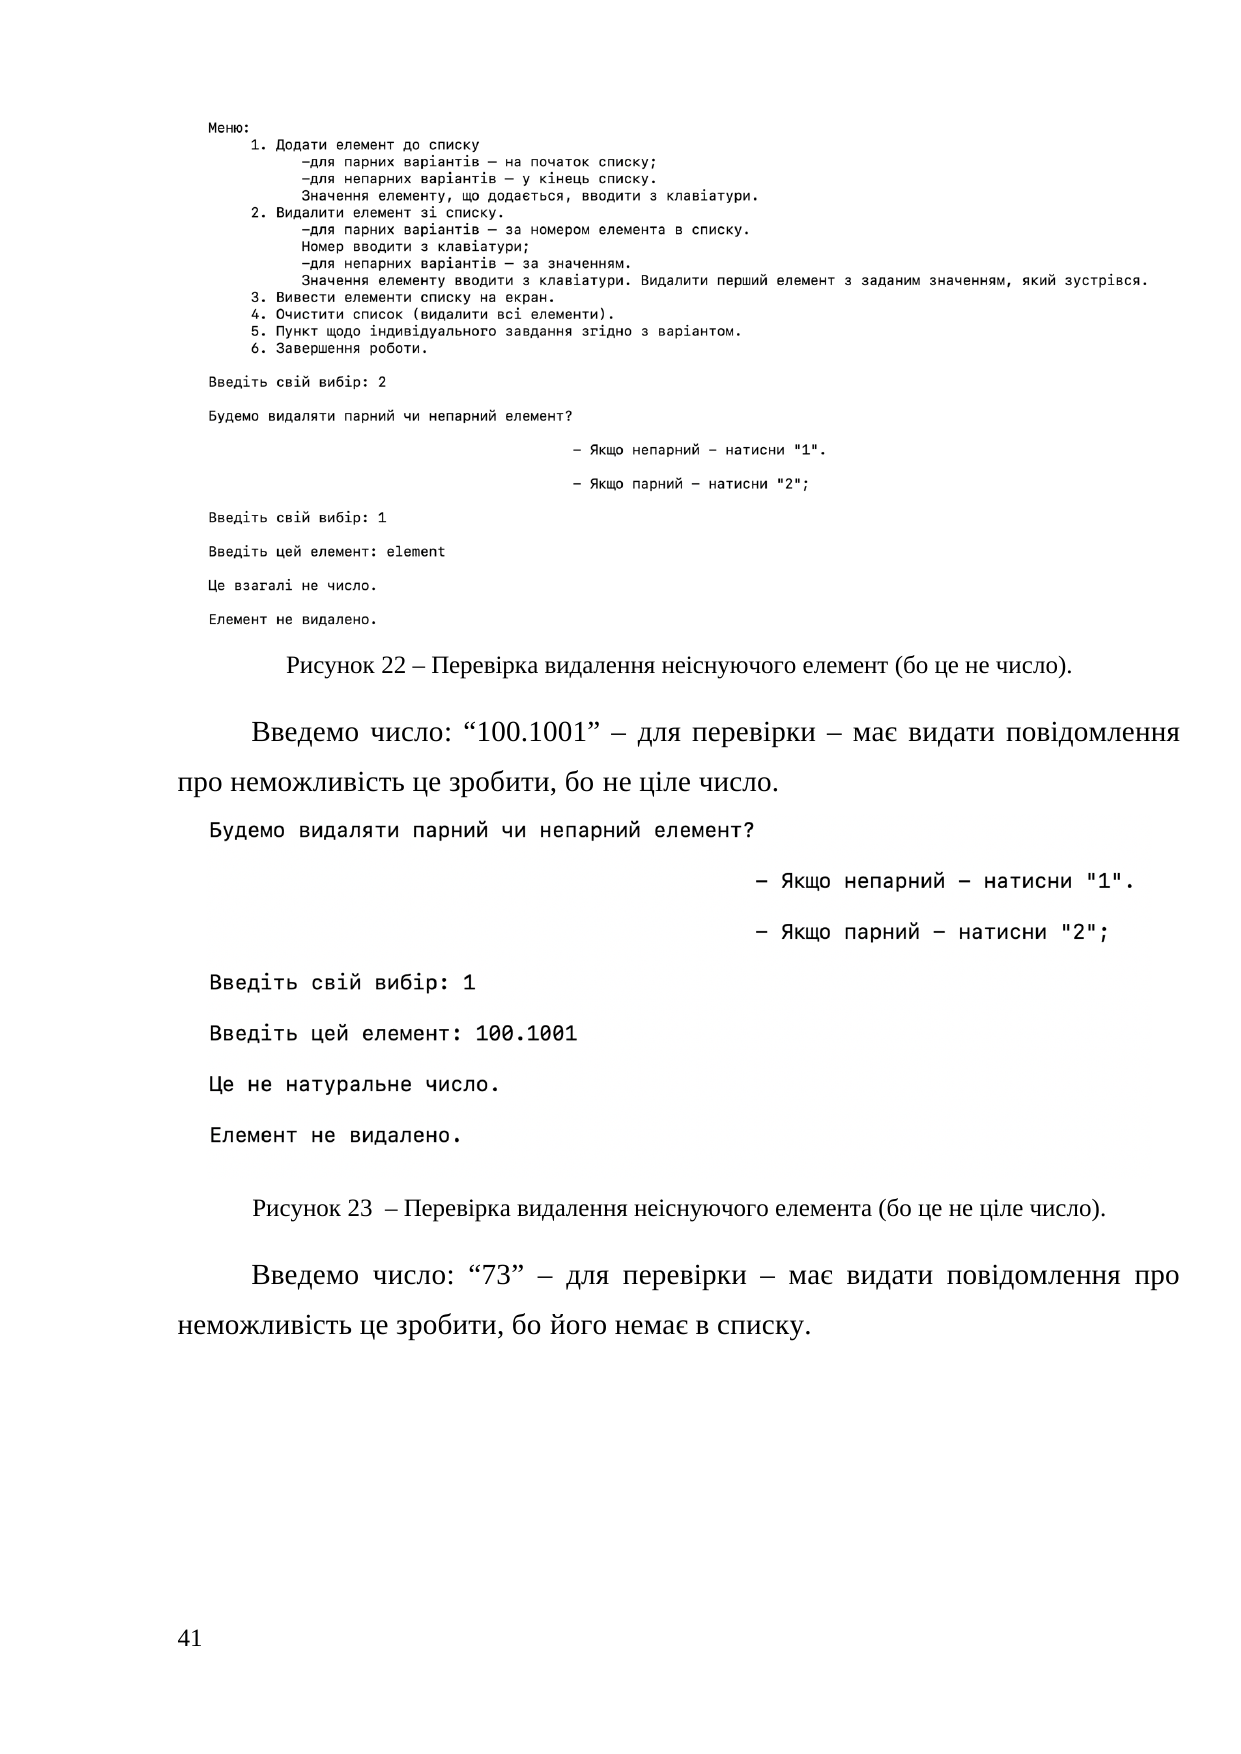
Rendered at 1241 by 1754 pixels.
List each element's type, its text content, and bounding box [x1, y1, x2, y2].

picture [206, 814, 1152, 1179]
text Рисунок 23 – Перевірка видалення неіснуючого елемента (бо це не ціле число). [177, 1193, 1181, 1222]
text Рисунок 22 – Перевірка видалення неіснуючого елемент (бо це не число). [177, 650, 1181, 678]
picture [206, 118, 1152, 636]
text Введемо число: “73” – для перевірки – має видати повідомлення про неможливість це зробити, бо його немає в списку. [177, 1257, 1181, 1341]
text Введемо число: “100.1001” – для перевірки – має видати повідомлення про неможливість це зробити, бо не ціле число. [177, 714, 1181, 798]
